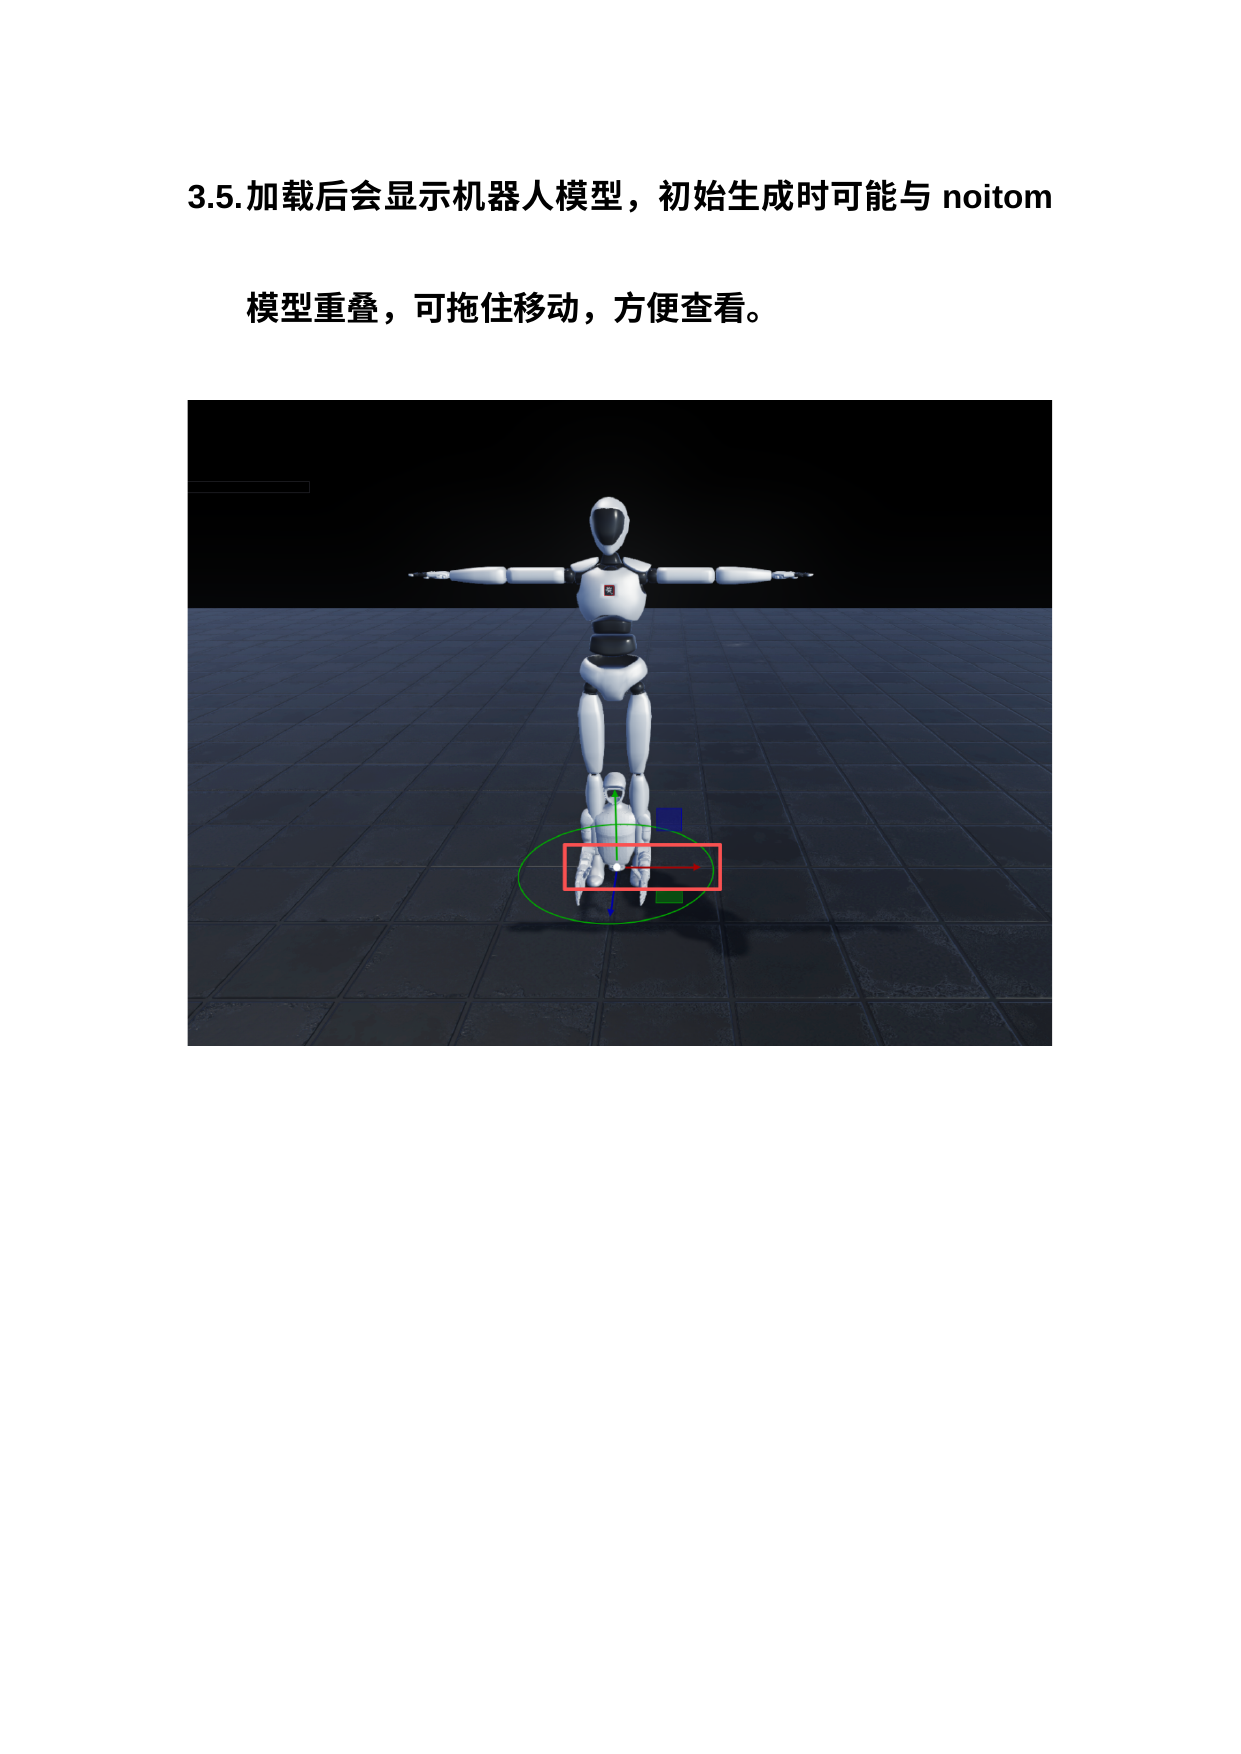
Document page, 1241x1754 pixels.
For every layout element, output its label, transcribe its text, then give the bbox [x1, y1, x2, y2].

picture [187, 400, 1053, 1046]
subtitle 加载后会显示机器人模型，初始生成时可能与noitom模型重叠，可拖住移动，方便查看。 [187, 162, 1053, 339]
